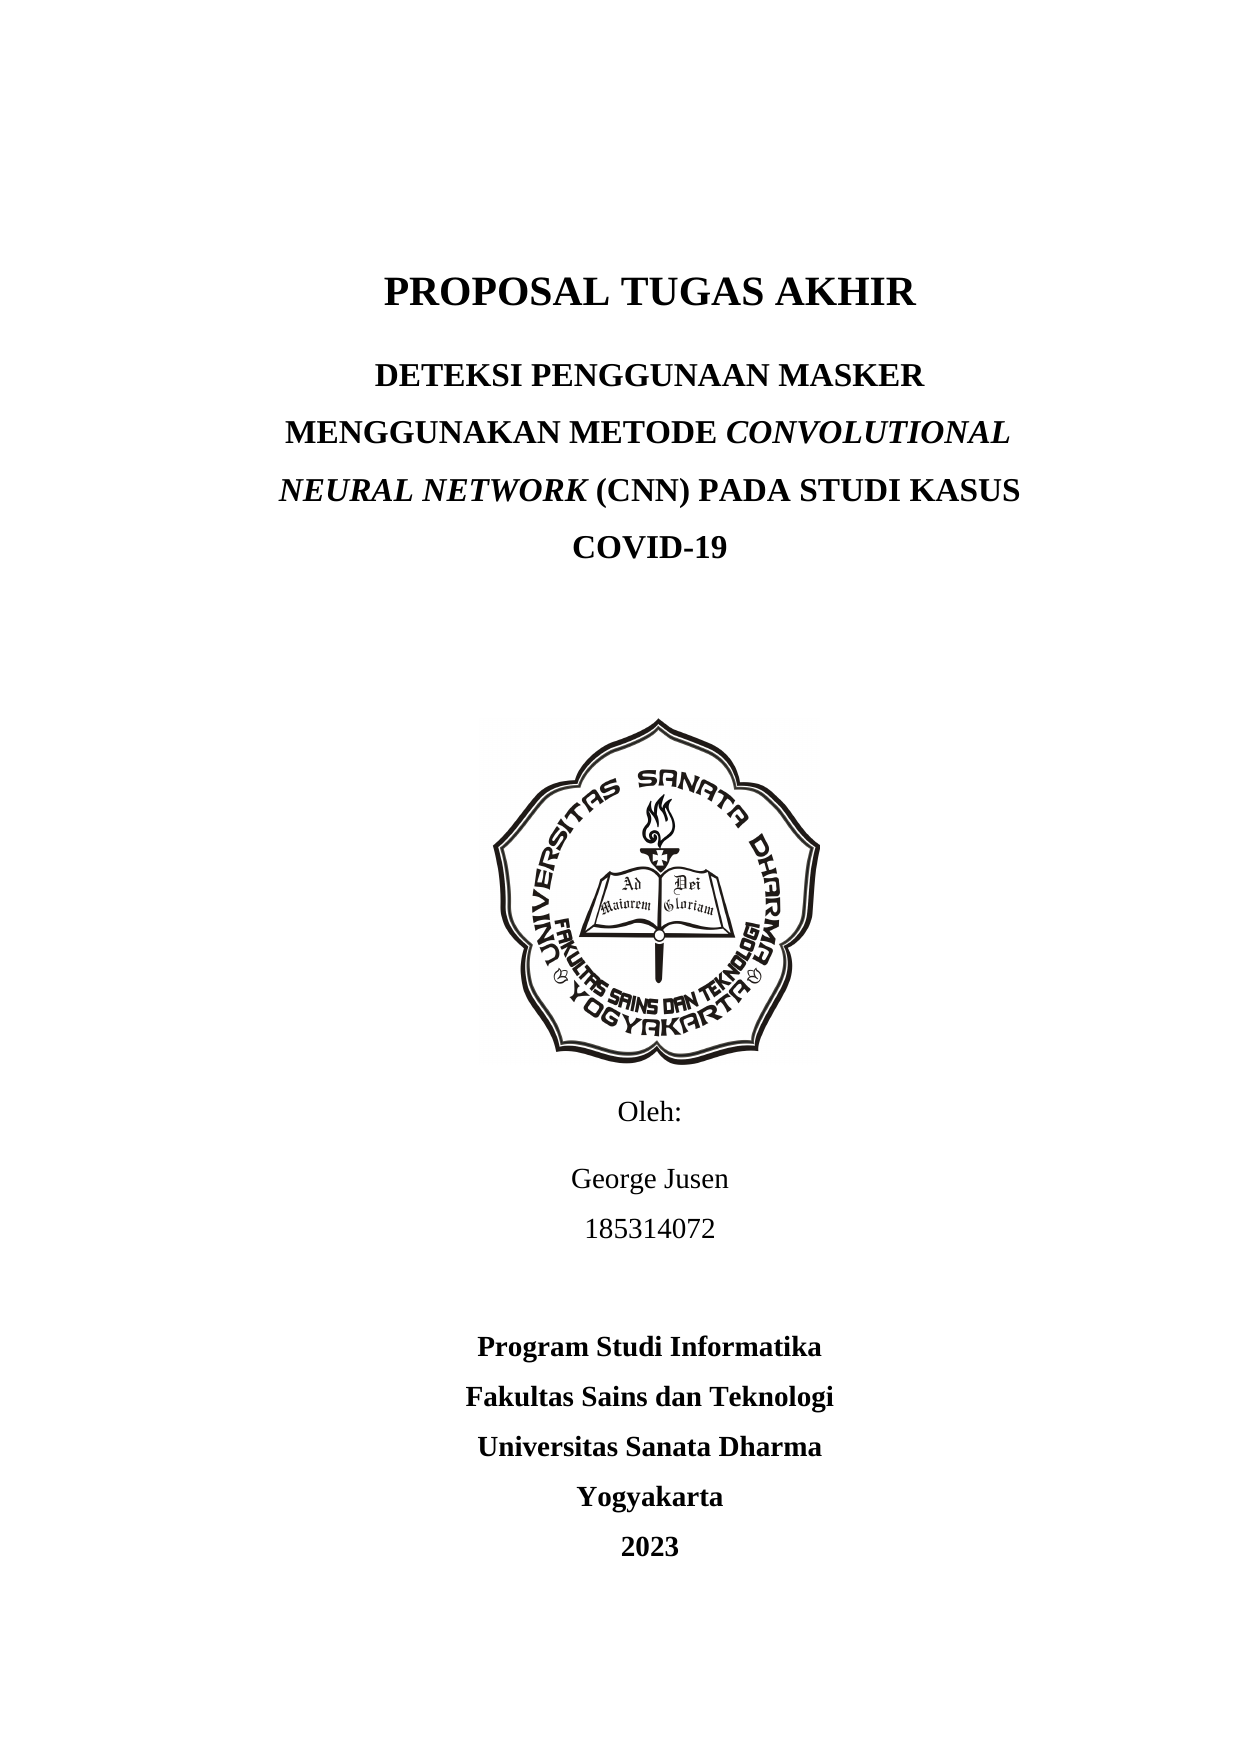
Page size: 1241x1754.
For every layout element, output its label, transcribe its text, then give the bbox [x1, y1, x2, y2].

text DETEKSI PENGGUNAAN MASKER MENGGUNAKAN METODE CONVOLUTIONAL NEURAL NETWORK (CNN) PADA STUDI KASUS COVID-19 [236, 355, 1063, 566]
text Yogyakarta [236, 1479, 1063, 1513]
text PROPOSAL TUGAS AKHIR [236, 266, 1063, 314]
text 185314072 [236, 1212, 1063, 1245]
text 2023 [236, 1529, 1063, 1563]
text Oleh: [236, 1094, 1063, 1128]
text George Jusen [236, 1161, 1063, 1195]
picture [479, 718, 820, 1065]
text Fakultas Sains dan Teknologi [236, 1379, 1063, 1412]
text Program Studi Informatika [236, 1329, 1063, 1362]
text Universitas Sanata Dharma [236, 1429, 1063, 1463]
